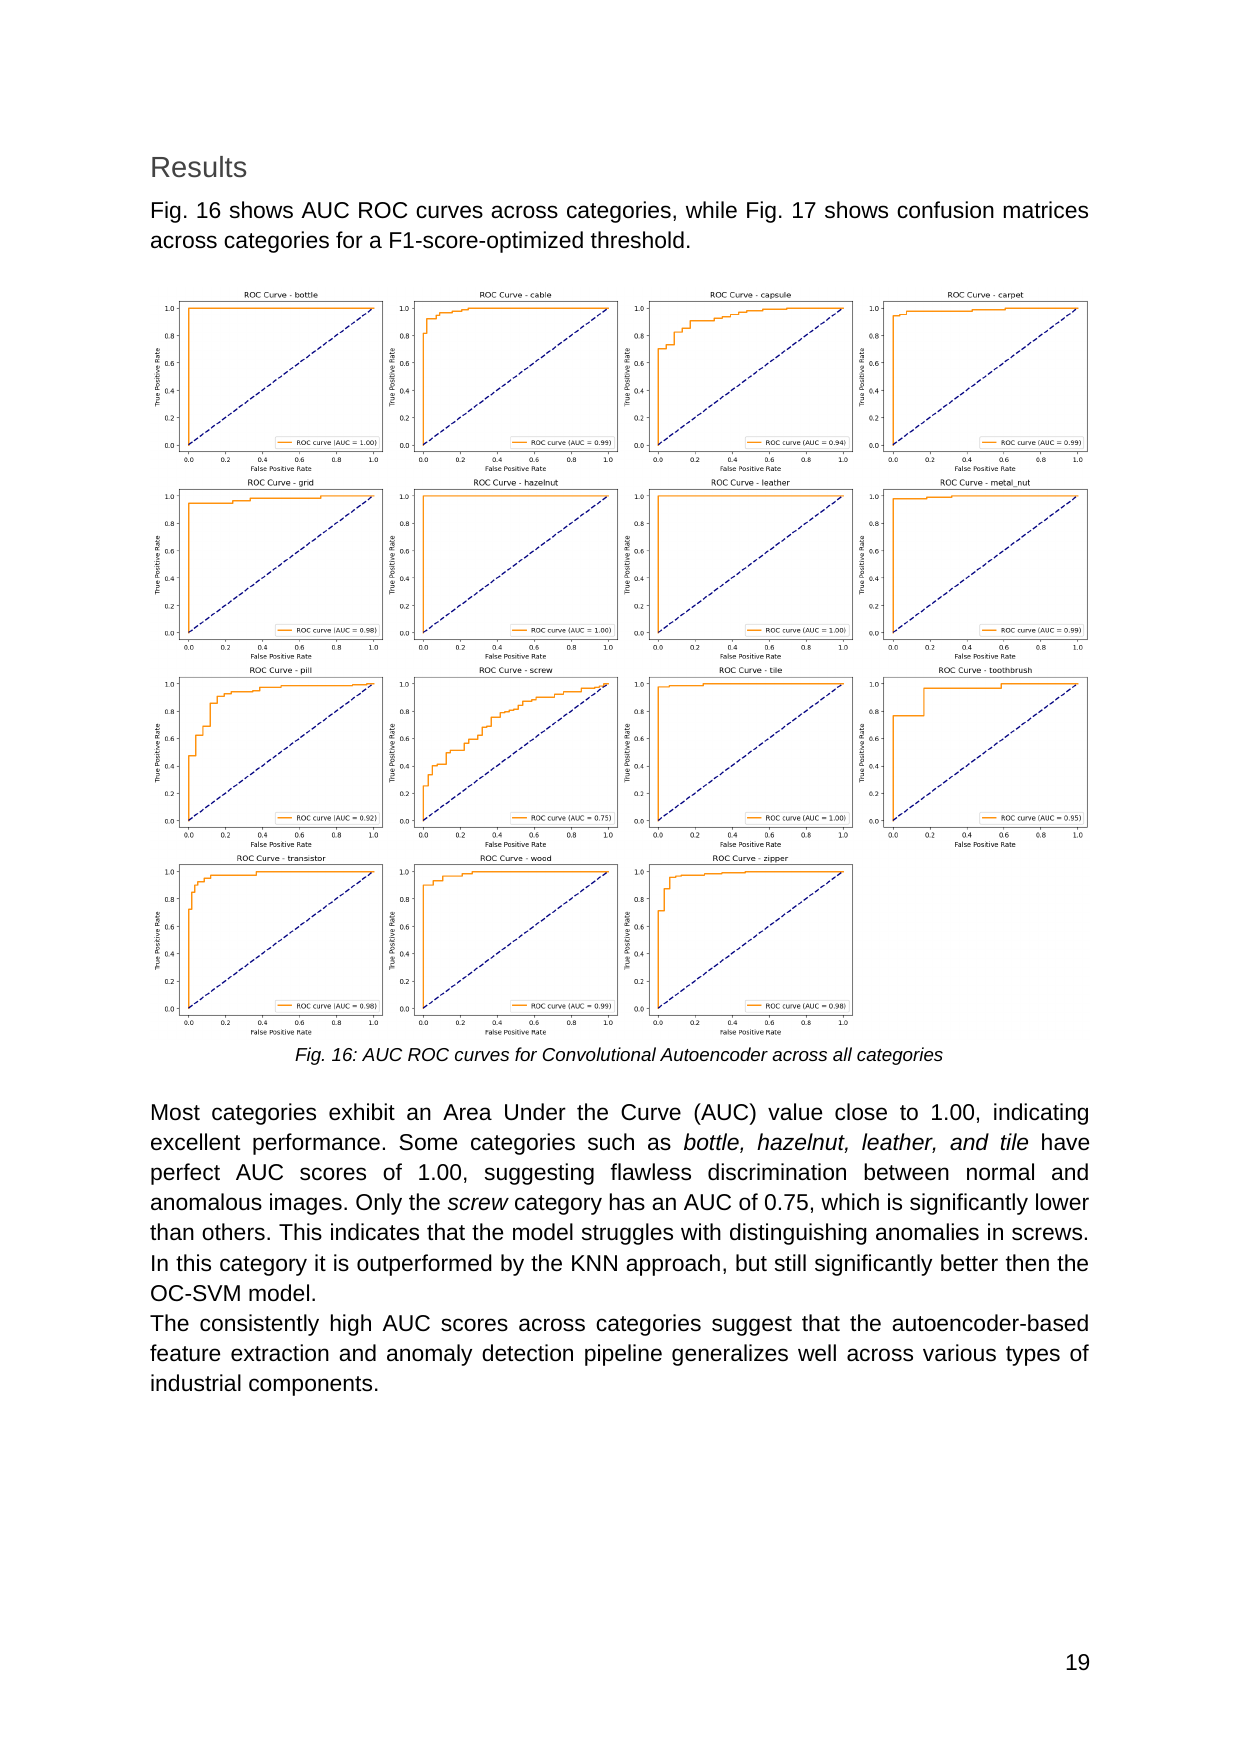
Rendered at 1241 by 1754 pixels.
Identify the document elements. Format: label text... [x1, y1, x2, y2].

picture [150, 287, 1091, 1040]
text Fig. 16 shows AUC ROC curves across categories, while Fig. 17 shows confusion matrices across categories for a F1-score-optimized threshold. [150, 197, 1090, 253]
text Most categories exhibit an Area Under the Curve (AUC) value close to 1.00, indicating excellent performance. Some categories such as bottle, hazelnut, leather, and tile have perfect AUC scores of 1.00, suggesting flawless discrimination between normal and anomalous images. Only the screw category has an AUC of 0.75, which is significantly lower than others. This indicates that the model struggles with distinguishing anomalies in screws. In this category it is outperformed by the KNN approach, but still significantly better then the OC-SVM model. [150, 1098, 1090, 1306]
subtitle Results [150, 150, 1090, 183]
text The consistently high AUC scores across categories suggest that the autoencoder-based feature extraction and anomaly detection pipeline generalizes well across various types of industrial components. [150, 1310, 1090, 1397]
text Fig. 16: AUC ROC curves for Convolutional Autoencoder across all categories [150, 1043, 1090, 1065]
